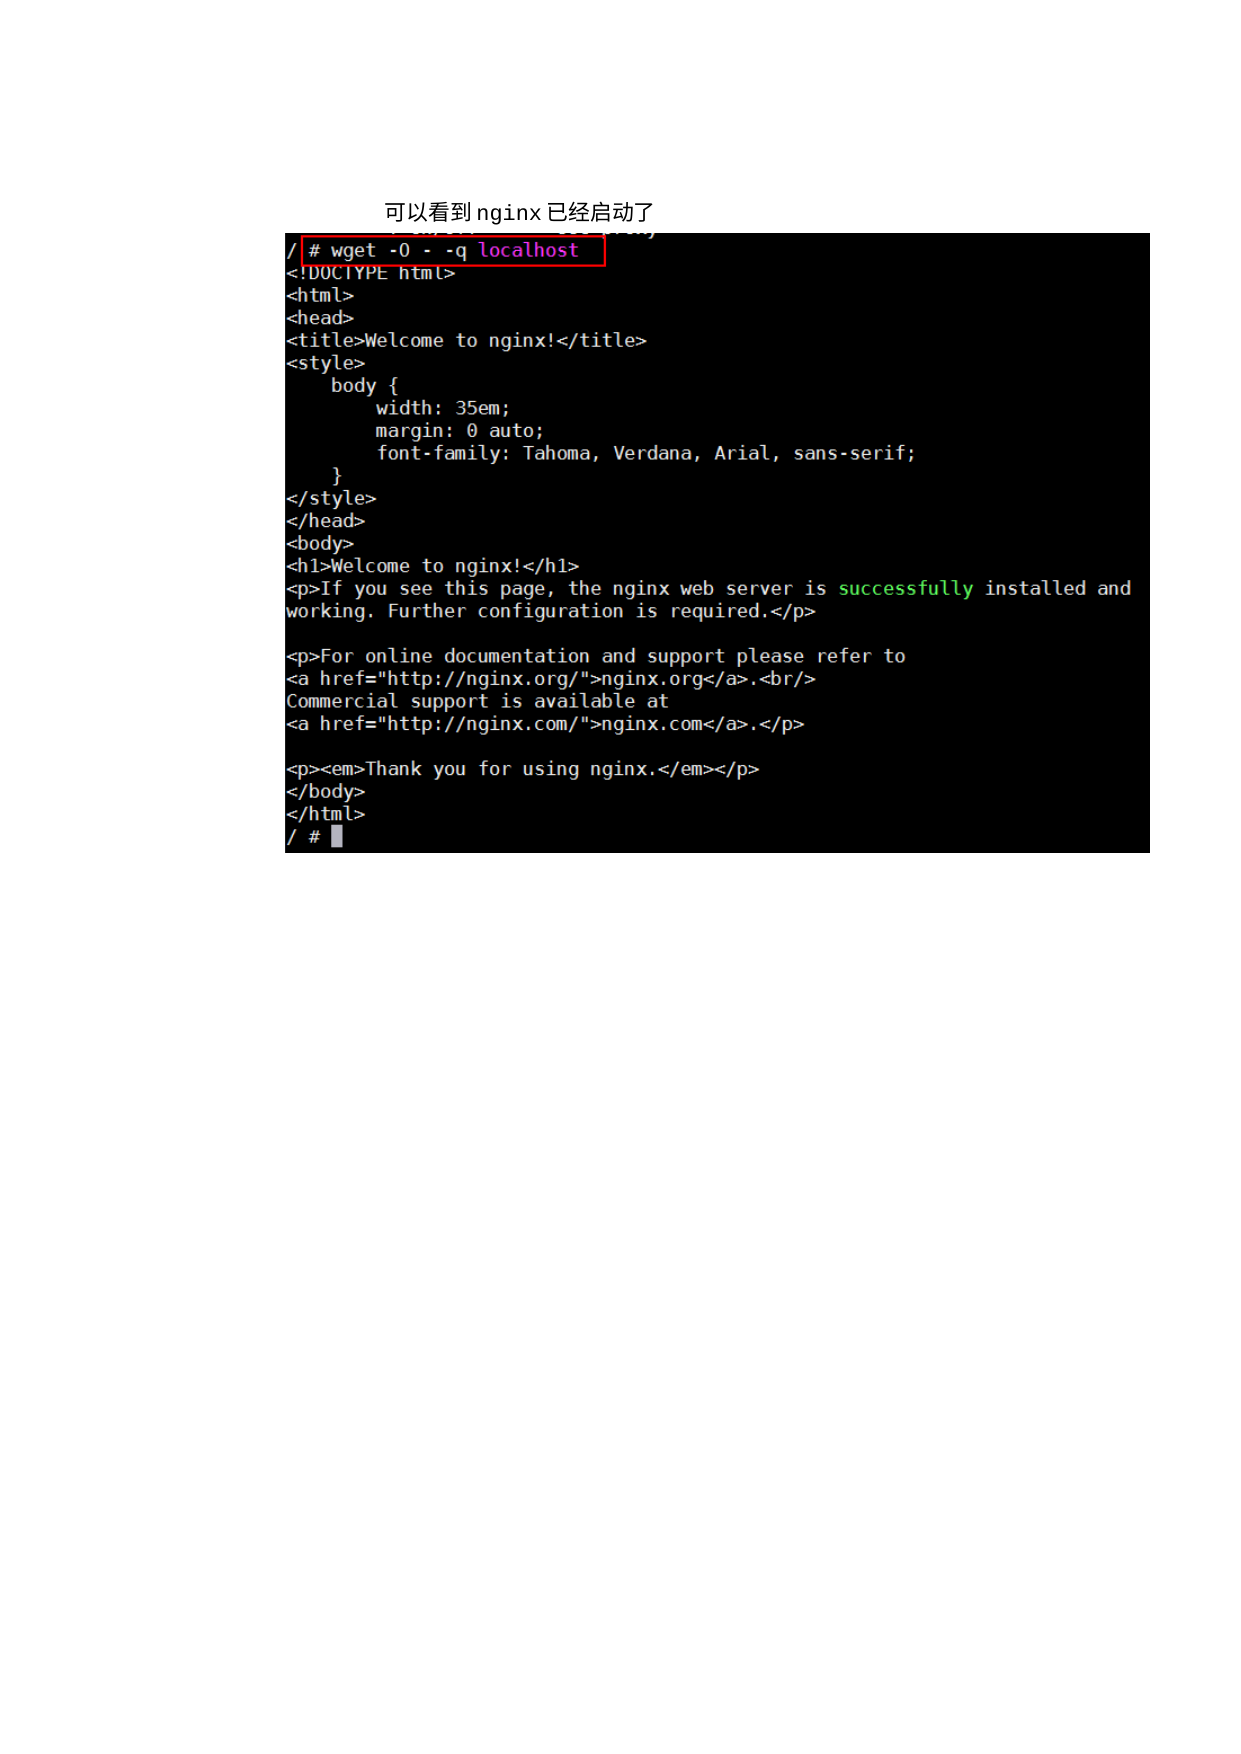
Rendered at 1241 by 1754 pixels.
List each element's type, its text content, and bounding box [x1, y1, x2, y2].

picture [284, 233, 1150, 853]
text 可以看到nginx已经启动了 [384, 194, 1053, 227]
